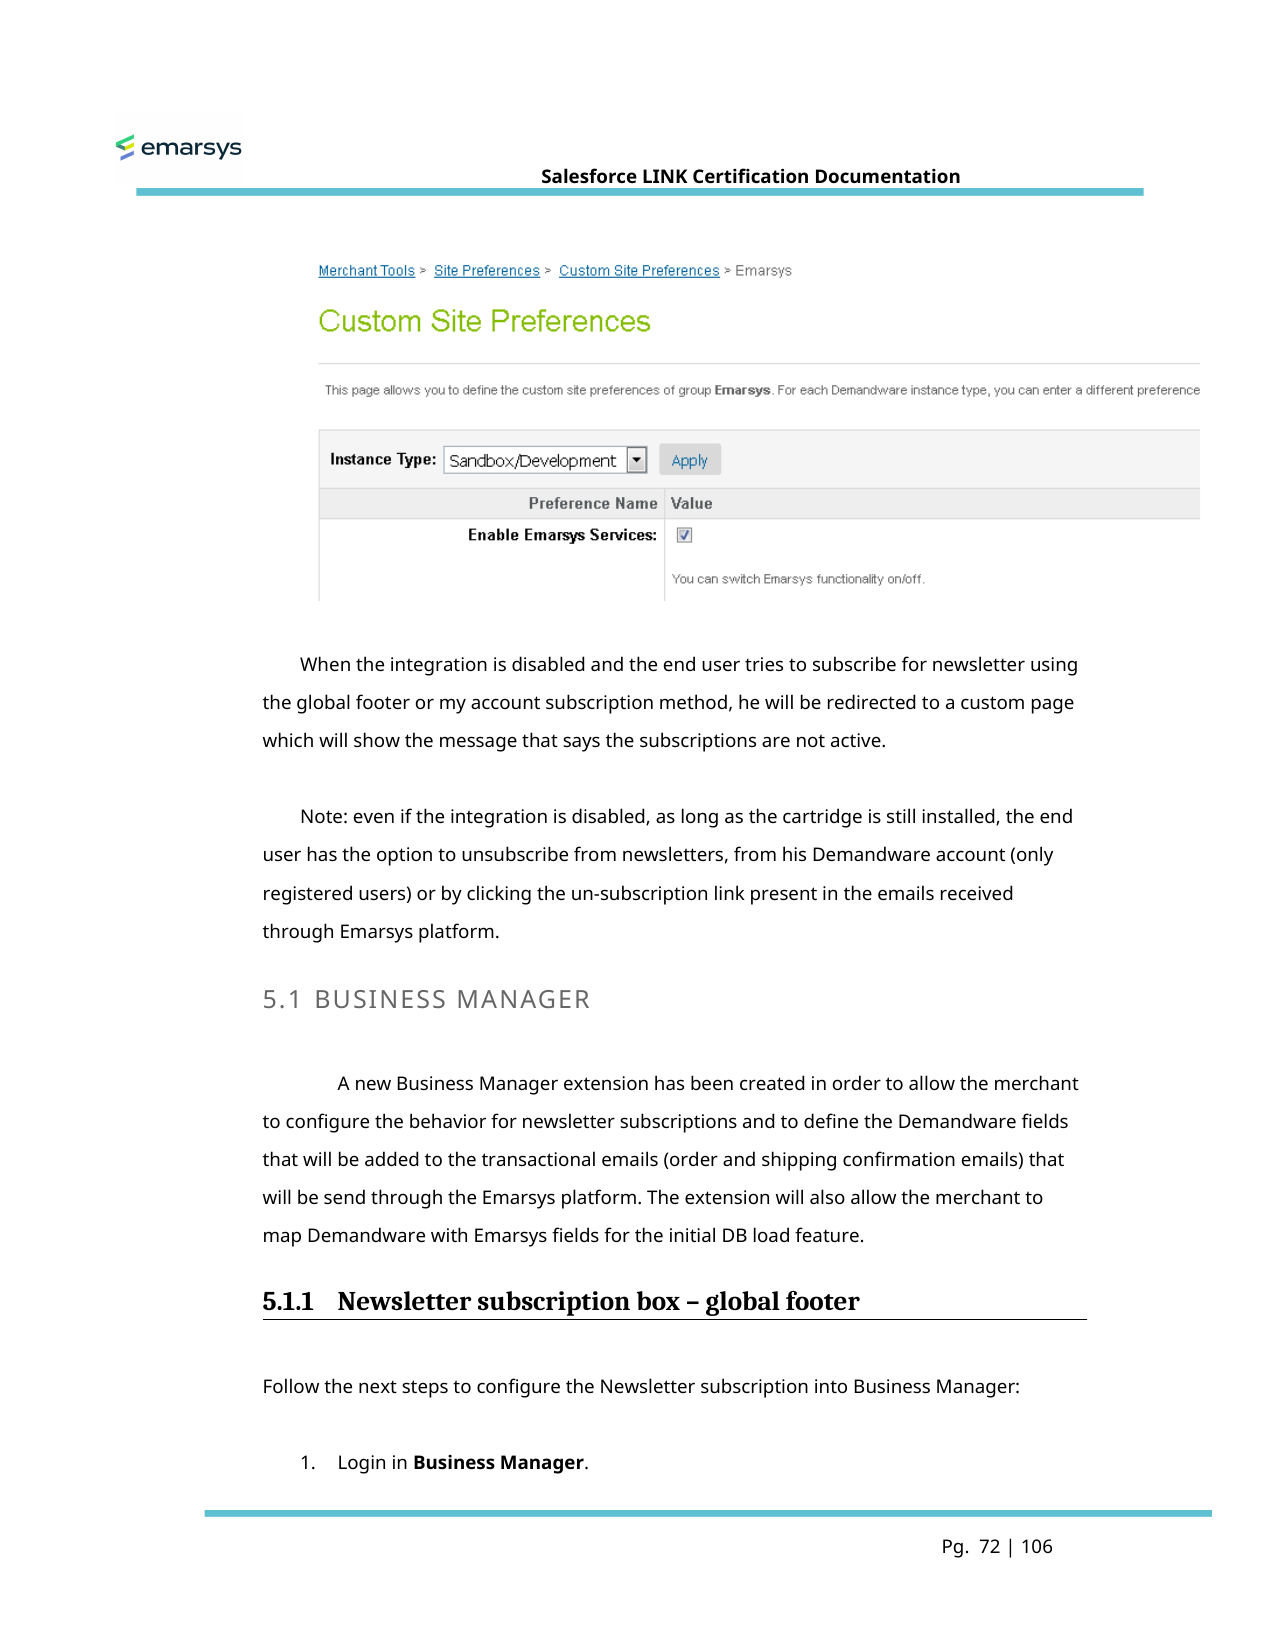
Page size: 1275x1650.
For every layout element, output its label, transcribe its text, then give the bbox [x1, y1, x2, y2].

subtitle Newsletter subscription box – global footer [262, 1286, 1087, 1320]
text A new Business Manager extension has been created in order to allow the merchant to configure the behavior for newsletter subscriptions and to define the Demandware fields that will be added to the transactional emails (order and shipping confirmation emails) that will be send through the Emarsys platform. The extension will also allow the merchant to map Demandware with Emarsys fields for the initial DB load feature. [262, 1070, 1087, 1248]
text When the integration is disabled and the end user tries to subscribe for newsletter using the global footer or my account subscription method, he will be redirected to a custom page which will show the message that says the subscriptions are not active. [262, 651, 1087, 753]
picture [204, 1510, 1212, 1517]
list Login in Business Manager. [300, 1449, 1087, 1474]
text Follow the next steps to configure the Newsletter subscription into Business Manager: [187, 1373, 1087, 1399]
picture [113, 111, 244, 184]
picture [136, 188, 1144, 196]
subtitle Business manager [262, 981, 1087, 1015]
text Note: even if the integration is disabled, as long as the cartridge is still installed, the end user has the option to unsubscribe from newsletters, from his Demandware account (only registered users) or by clicking the un-subscription link present in the emails received through Emarsys platform. [262, 803, 1087, 944]
